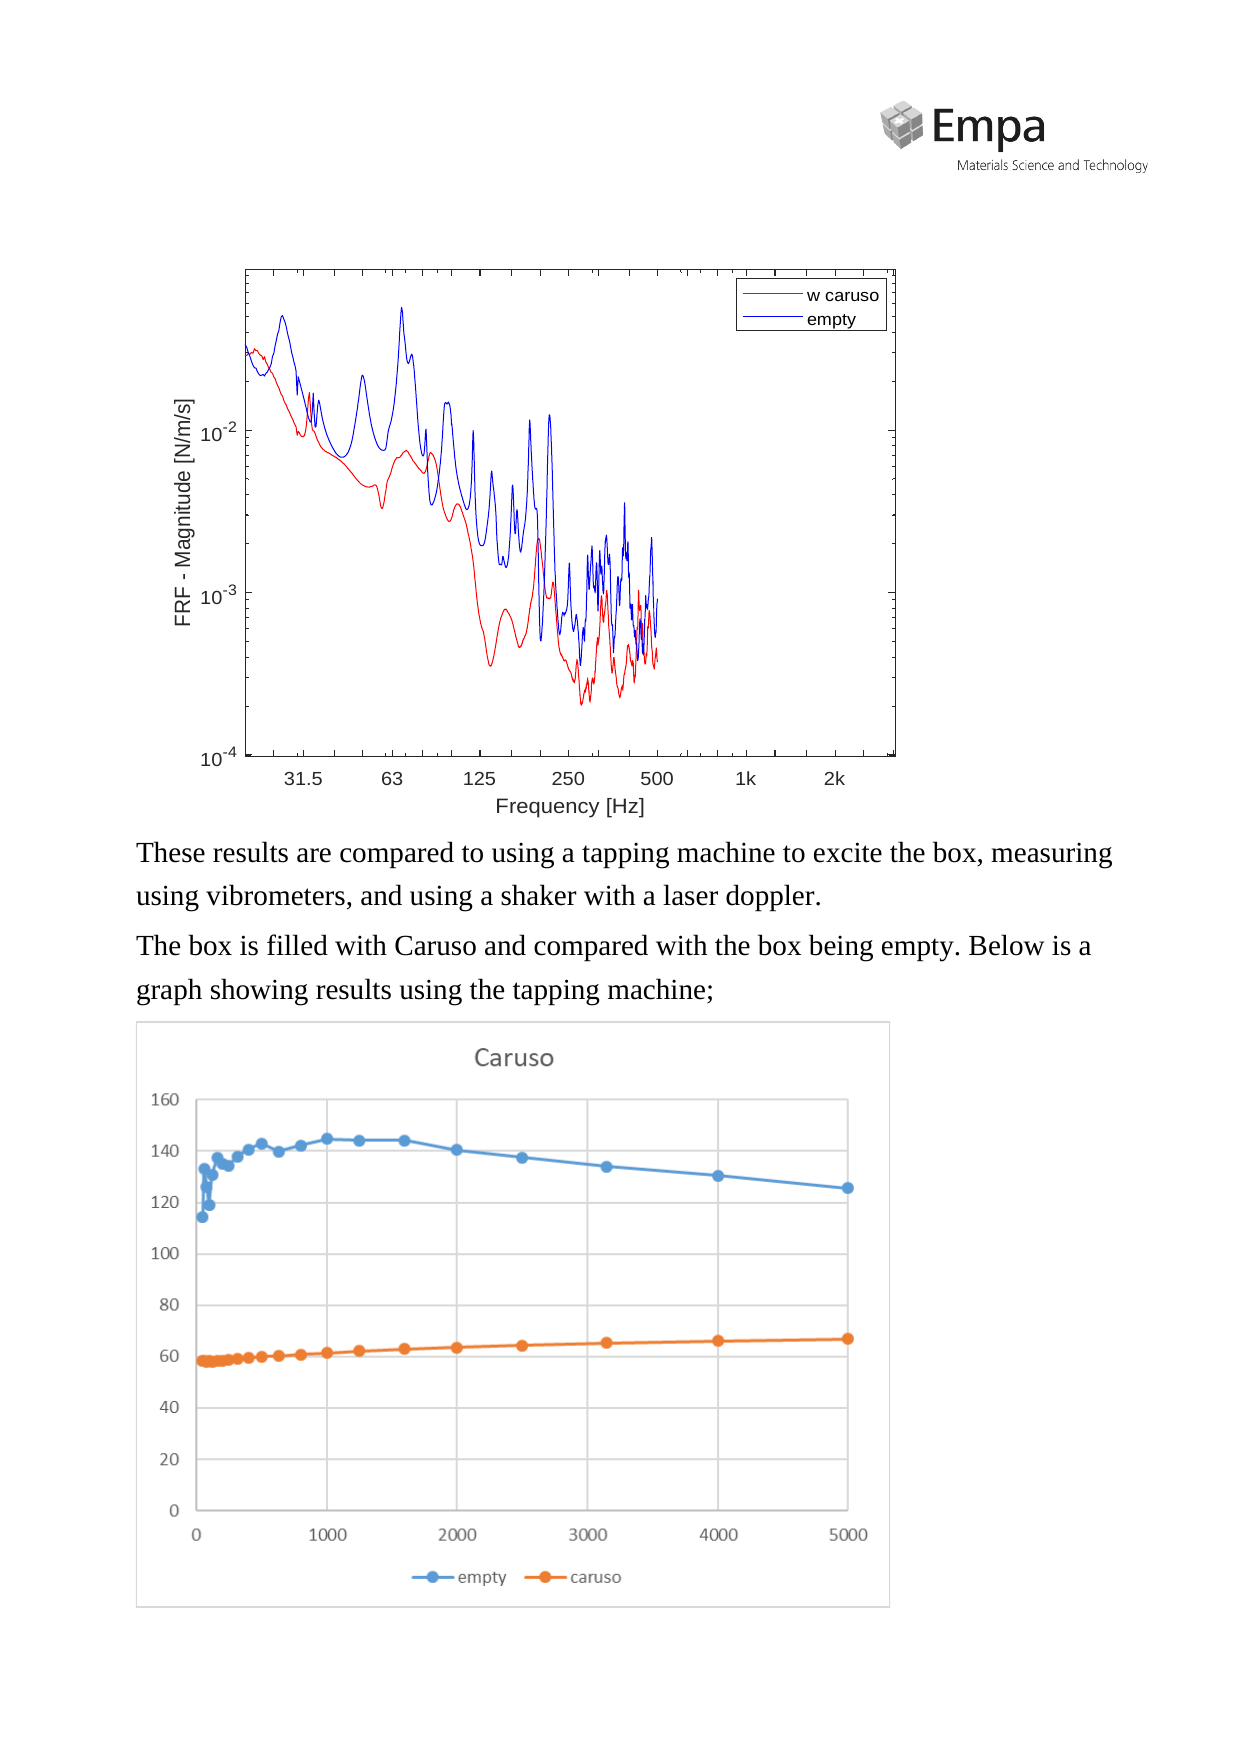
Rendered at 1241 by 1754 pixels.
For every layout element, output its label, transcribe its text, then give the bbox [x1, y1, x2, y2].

text These results are compared to using a tapping machine to excite the box, measuring using vibrometers, and using a shaker with a laser doppler. [136, 835, 1140, 912]
text The box is filled with Caruso and compared with the box being empty. Below is a graph showing results using the tapping machine; [136, 928, 1140, 1005]
picture [880, 101, 1148, 173]
picture [135, 1021, 891, 1608]
